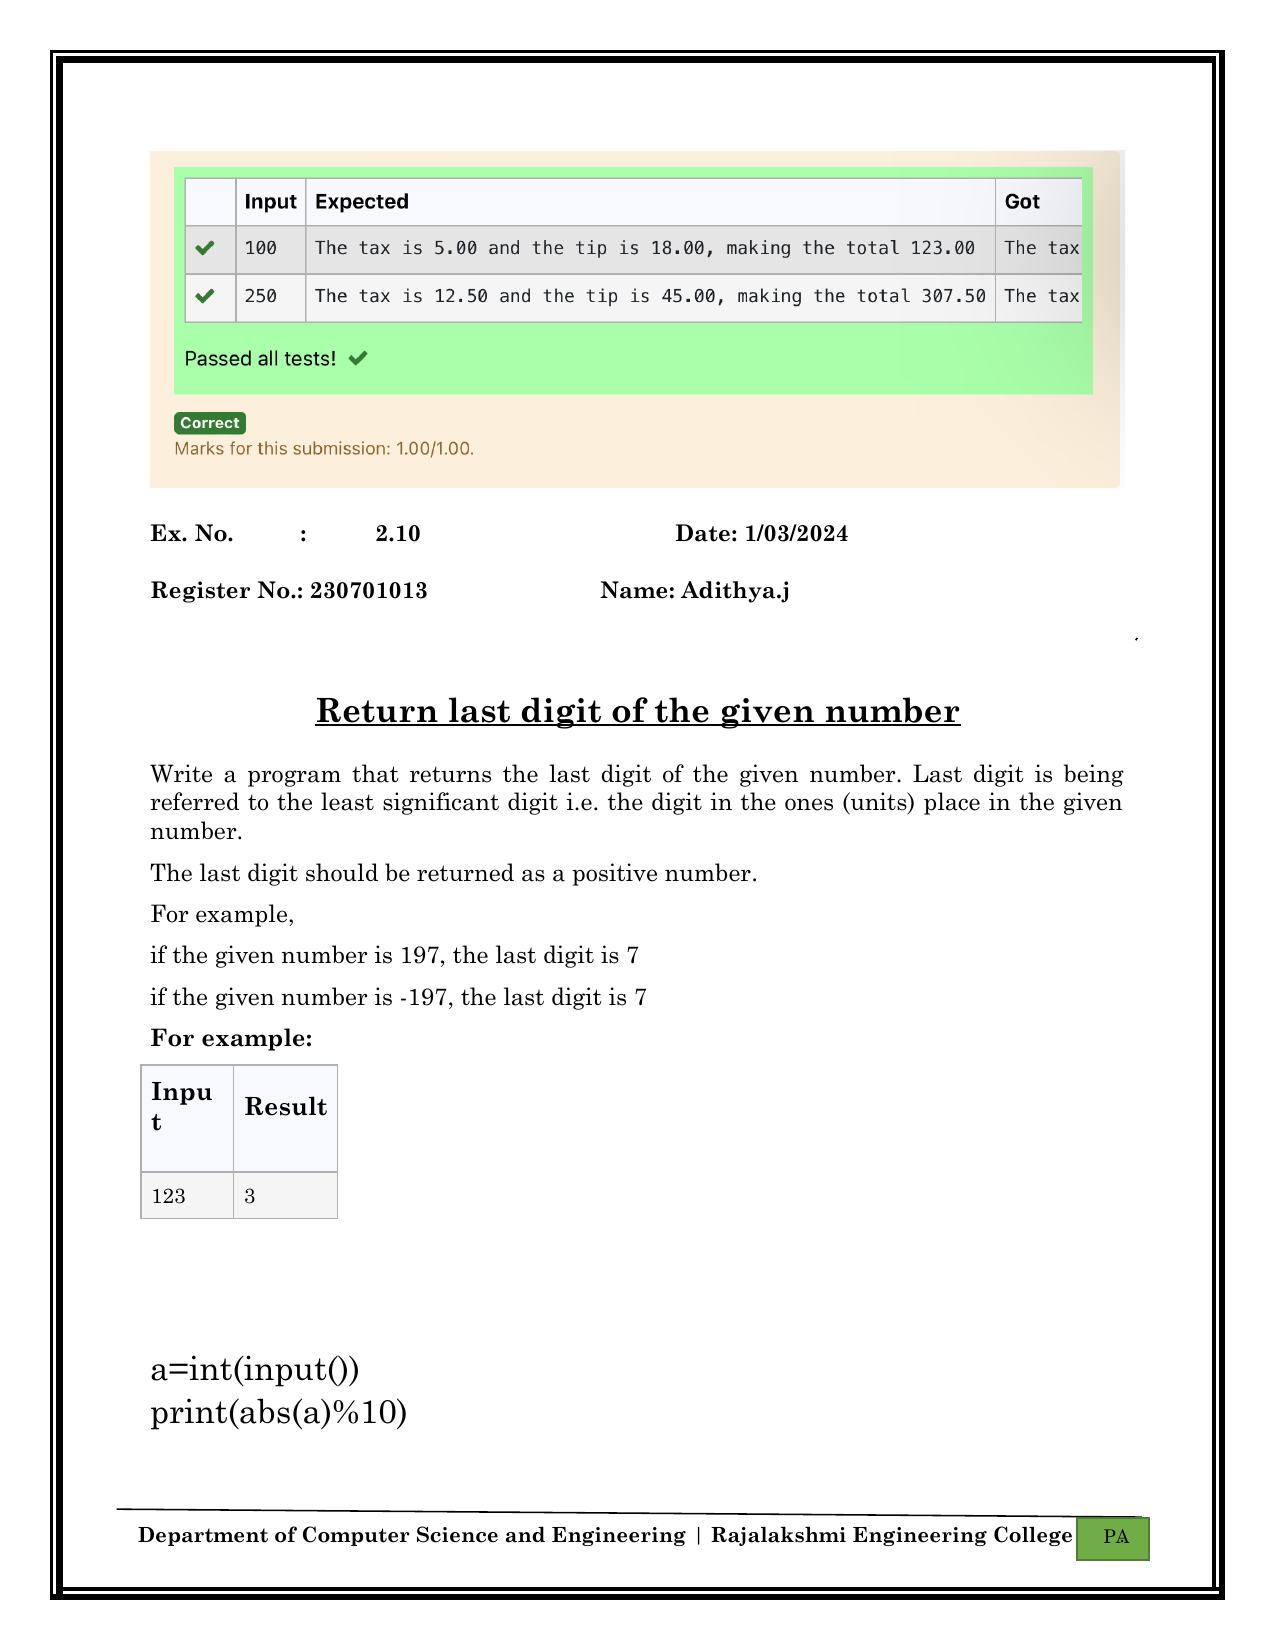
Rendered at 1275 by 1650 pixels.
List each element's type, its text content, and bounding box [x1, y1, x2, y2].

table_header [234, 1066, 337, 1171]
subtitle print(abs(a)%10) [150, 1390, 1125, 1430]
text For example, [150, 899, 1125, 928]
subtitle a=int(input()) [150, 1347, 1125, 1387]
text if the given number is 197, the last digit is 7 [150, 940, 1125, 969]
text if the given number is -197, the last digit is 7 [150, 981, 1125, 1010]
picture [150, 150, 1125, 490]
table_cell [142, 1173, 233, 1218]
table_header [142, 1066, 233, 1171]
text Write a program that returns the last digit of the given number. Last digit is being referred to the least significant digit i.e. the digit in the ones (units) place in the given number. [150, 758, 1125, 845]
text Register No.: 230701013 Name: Adithya.j [150, 576, 1125, 603]
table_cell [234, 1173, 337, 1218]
text Return last digit of the given number [150, 689, 1125, 729]
text For example: [150, 1023, 1125, 1052]
text The last digit should be returned as a positive number. [150, 857, 1125, 886]
text Ex. No. : 2.10 Date: 1/03/2024 [150, 519, 1125, 546]
